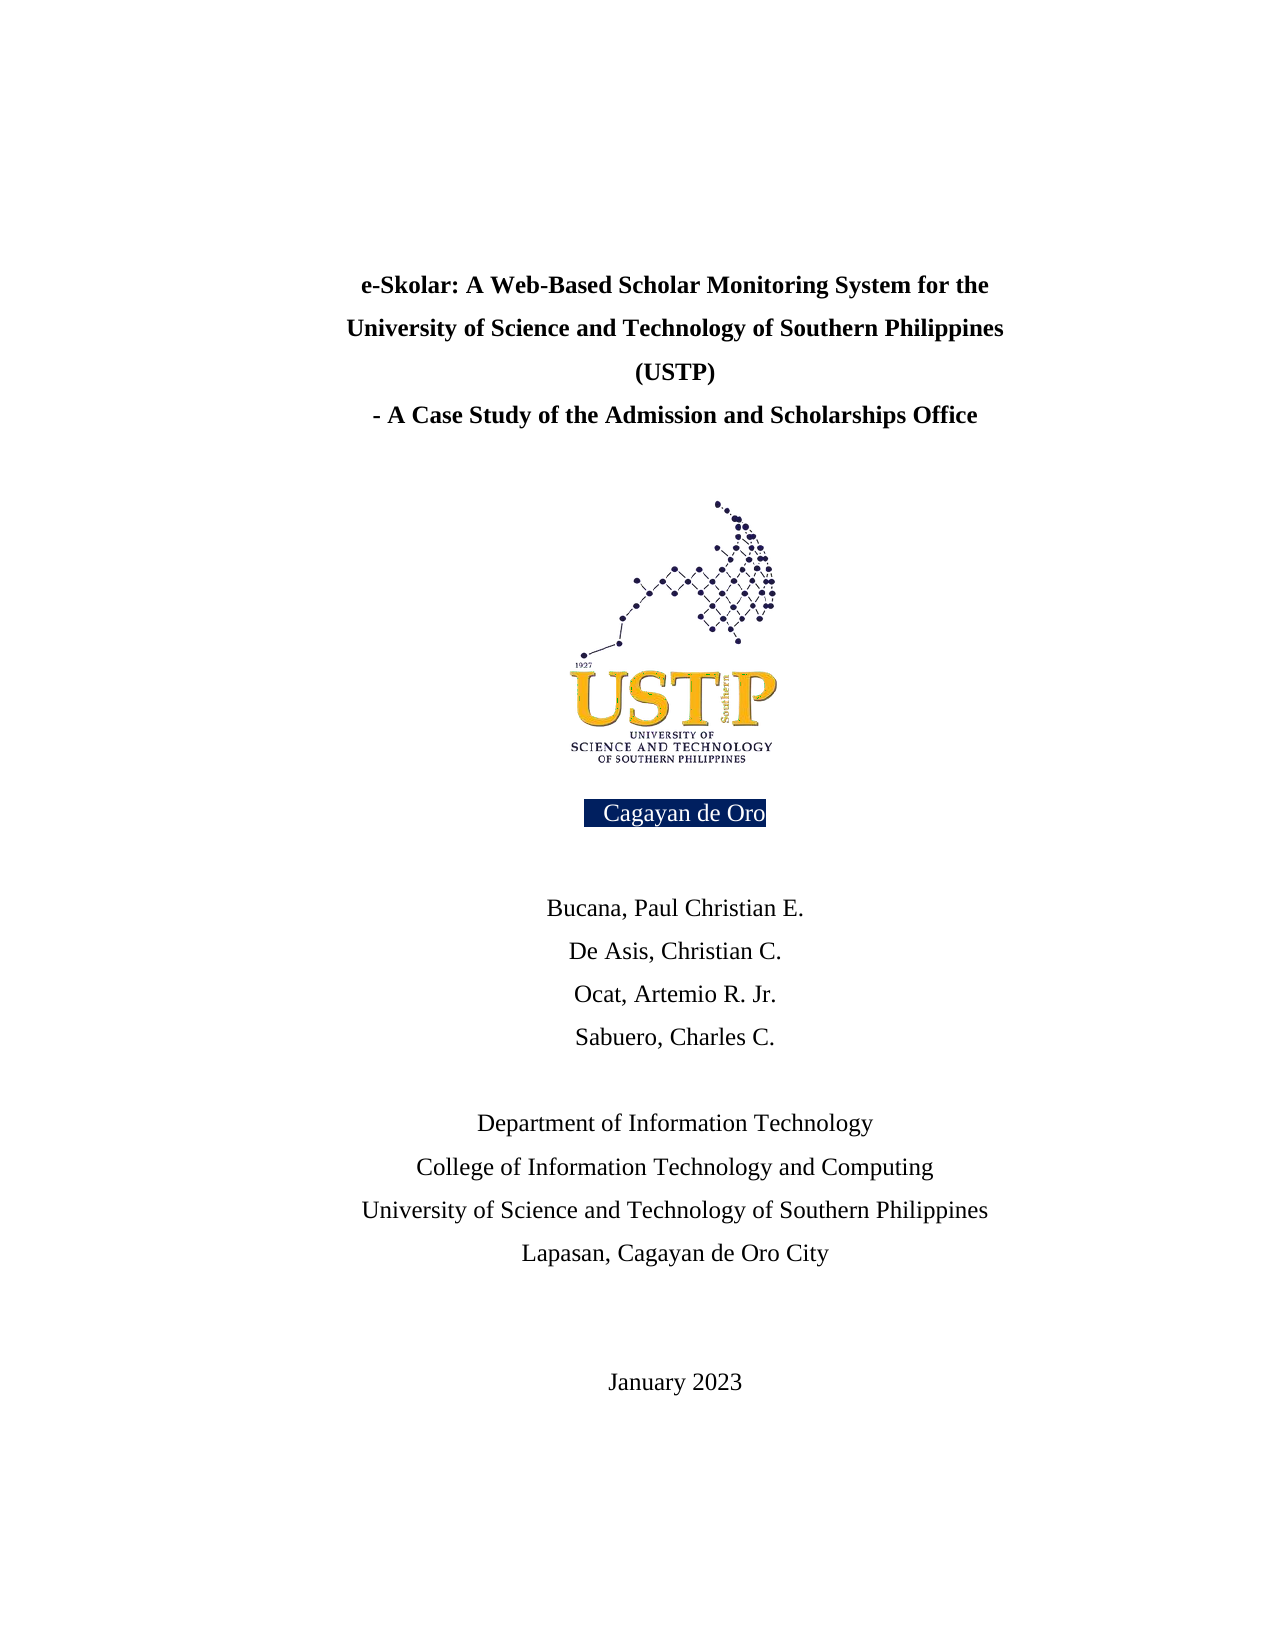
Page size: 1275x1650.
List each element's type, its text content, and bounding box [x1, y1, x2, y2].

subtitle e-Skolar: A Web-Based Scholar Monitoring System for the University of Science and Technology of Southern Philippines (USTP) [303, 270, 1047, 385]
text Cagayan de Oro [212, 798, 1137, 827]
text Sabuero, Charles C. [212, 1022, 1137, 1051]
text January 2023 [212, 1367, 1137, 1396]
picture [567, 498, 778, 764]
text Department of Information Technology College of Information Technology and Computing [416, 1108, 934, 1180]
text - A Case Study of the Admission and Scholarships Office [212, 400, 1137, 428]
text Bucana, Paul Christian E. De Asis, Christian C. Ocat, Artemio R. Jr. [546, 893, 804, 1008]
text University of Science and Technology of Southern Philippines Lapasan, Cagayan de Oro City [361, 1195, 991, 1267]
